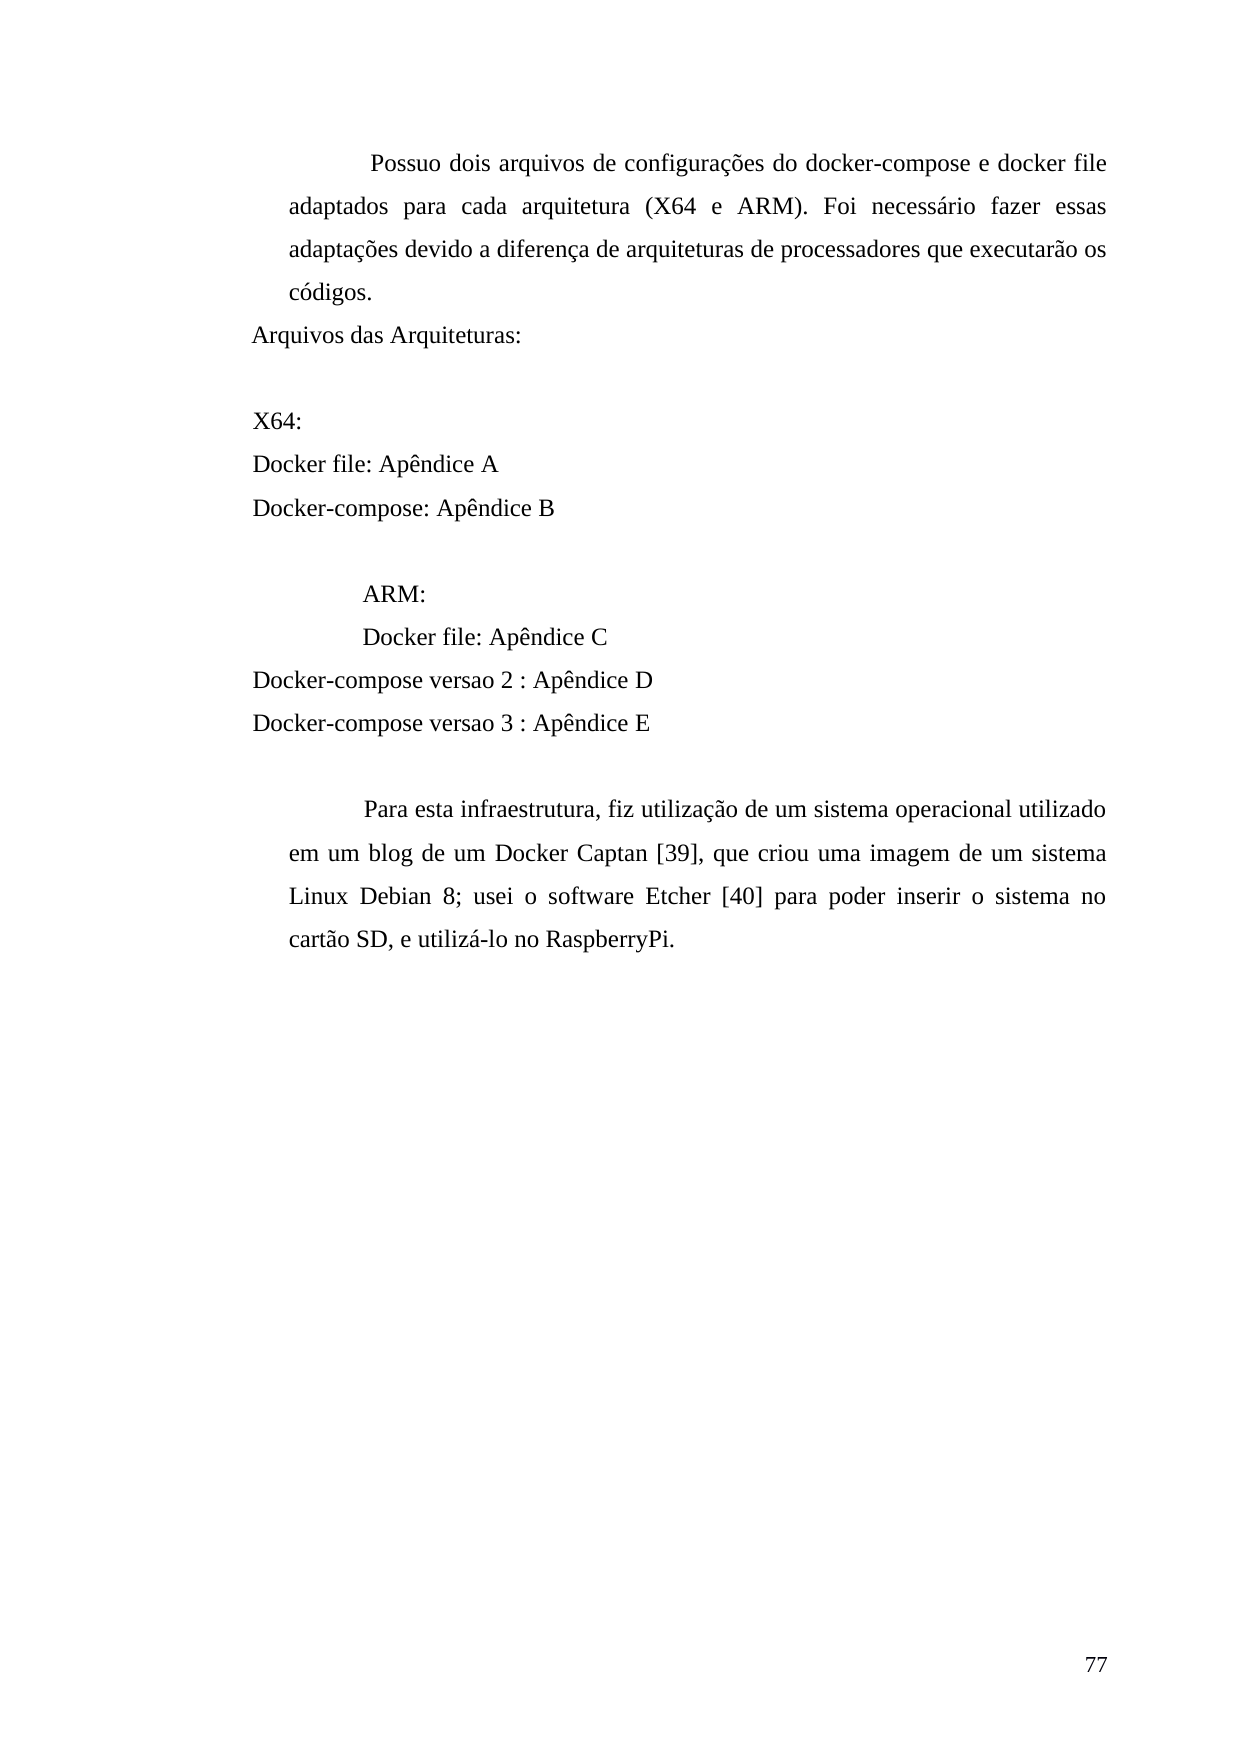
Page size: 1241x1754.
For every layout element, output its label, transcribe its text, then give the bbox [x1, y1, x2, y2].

text Docker-compose versao 2 : Apêndice D [177, 665, 1107, 694]
text Para esta infraestrutura, fiz utilização de um sistema operacional utilizado em um blog de um Docker Captan [39], que criou uma imagem de um sistema Linux Debian 8; usei o software Etcher [40] para poder inserir o sistema no cartão SD, e utilizá-lo no RaspberryPi. [288, 794, 1107, 953]
text Docker-compose: Apêndice B [177, 493, 1107, 521]
text Arquivos das Arquiteturas: [251, 320, 1107, 349]
text Possuo dois arquivos de configurações do docker-compose e docker file adaptados para cada arquitetura (X64 e ARM). Foi necessário fazer essas adaptações devido a diferença de arquiteturas de processadores que executarão os códigos. [288, 148, 1107, 306]
text Docker file: Apêndice A [177, 449, 1107, 478]
text Docker file: Apêndice C [288, 622, 1107, 651]
text ARM: [288, 579, 1107, 608]
text X64: [177, 406, 1107, 435]
text Docker-compose versao 3 : Apêndice E [177, 708, 1107, 737]
